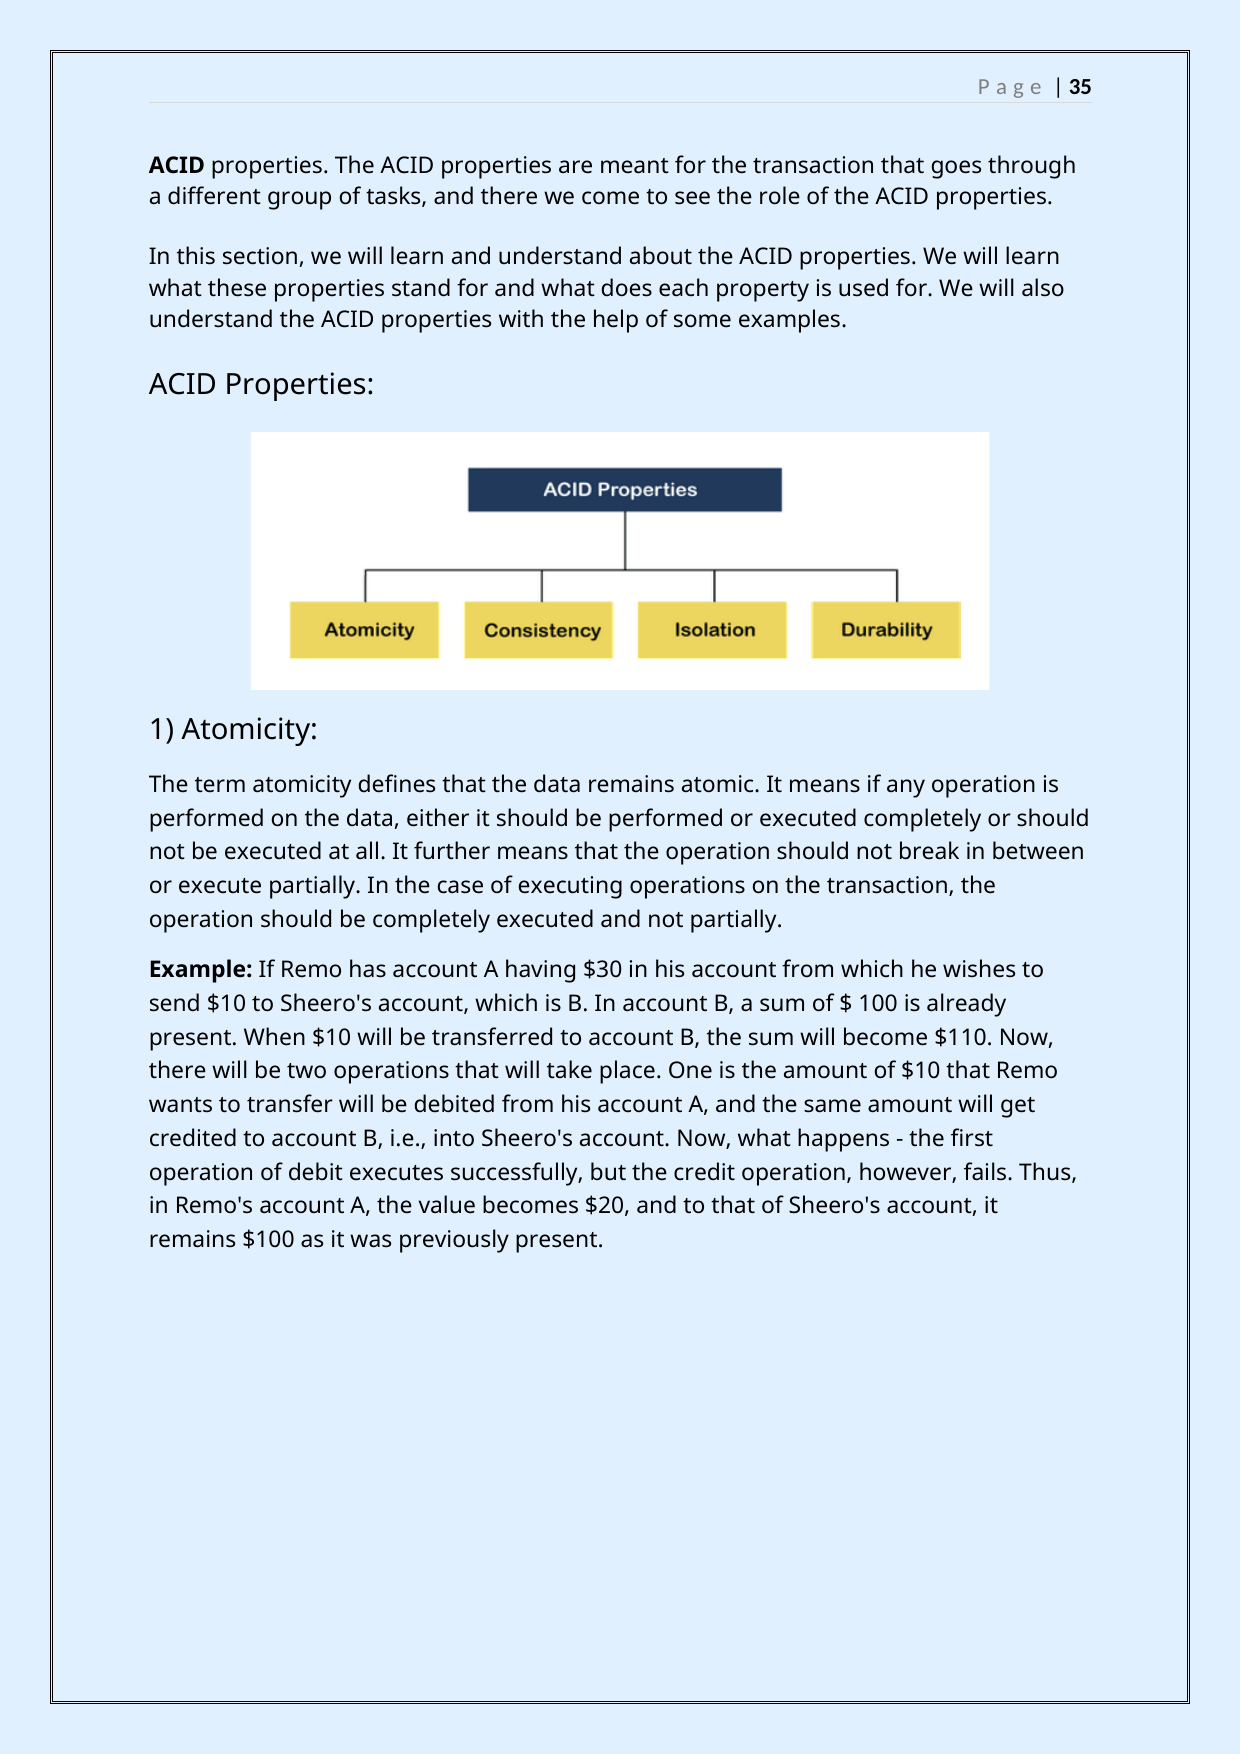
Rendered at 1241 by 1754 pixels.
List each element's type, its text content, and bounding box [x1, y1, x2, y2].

text In this section, we will learn and understand about the ACID properties. We will learn what these properties stand for and what does each property is used for. We will also understand the ACID properties with the help of some examples. [148, 240, 1092, 334]
picture [250, 432, 990, 690]
text ACID Properties: [148, 363, 1092, 403]
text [148, 148, 1092, 211]
text Example: If Remo has account A having $30 in his account from which he wishes to send $10 to Sheero's account, which is B. In account B, a sum of $ 100 is already present. When $10 will be transferred to account B, the sum will become $110. Now, there will be two operations that will take place. One is the amount of $10 that Remo wants to transfer will be debited from his account A, and the same amount will get credited to account B, i.e., into Sheero's account. Now, what happens - the first operation of debit executes successfully, but the credit operation, however, fails. Thus, in Remo's account A, the value becomes $20, and to that of Sheero's account, it remains $100 as it was previously present. [148, 953, 1092, 1254]
text The term atomicity defines that the data remains atomic. It means if any operation is performed on the data, either it should be performed or executed completely or should not be executed at all. It further means that the operation should not break in between or execute partially. In the case of executing operations on the transaction, the operation should be completely executed and not partially. [148, 768, 1092, 934]
text 1) Atomicity: [148, 708, 1092, 748]
